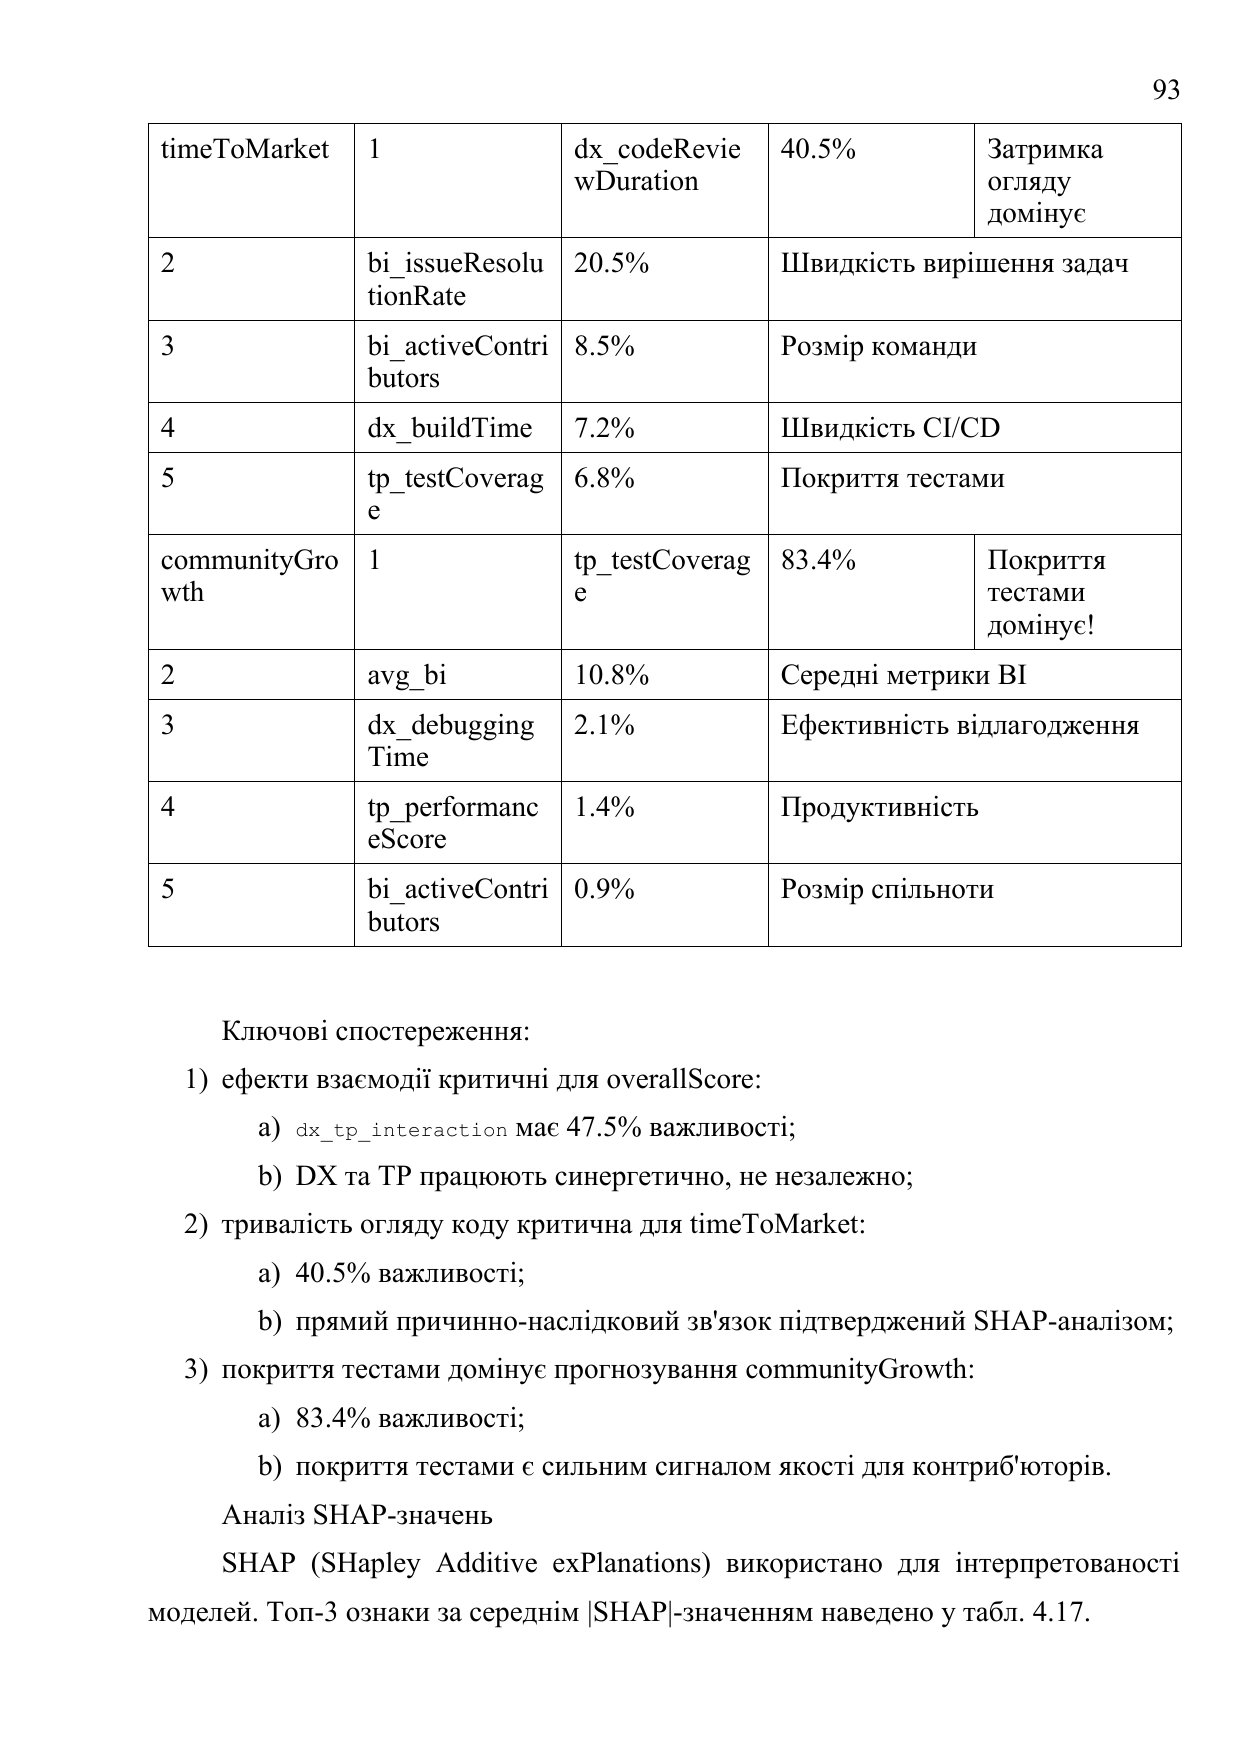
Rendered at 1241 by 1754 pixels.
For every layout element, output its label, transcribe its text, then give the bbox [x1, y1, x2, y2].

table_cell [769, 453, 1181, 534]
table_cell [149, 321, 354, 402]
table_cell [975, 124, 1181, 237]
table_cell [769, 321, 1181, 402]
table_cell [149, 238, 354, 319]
list прямий причинно-наслідковий зв'язок підтверджений SHAP-аналізом; [258, 1304, 1181, 1337]
list покриття тестами є сильним сигналом якості для контриб'юторів. [258, 1450, 1181, 1482]
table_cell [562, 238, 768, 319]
list DX та TP працюють синергетично, не незалежно; [258, 1159, 1181, 1191]
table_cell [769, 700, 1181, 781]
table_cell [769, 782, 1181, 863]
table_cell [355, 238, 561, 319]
list dx_tp_interaction має 47.5% важливості; [258, 1111, 1181, 1143]
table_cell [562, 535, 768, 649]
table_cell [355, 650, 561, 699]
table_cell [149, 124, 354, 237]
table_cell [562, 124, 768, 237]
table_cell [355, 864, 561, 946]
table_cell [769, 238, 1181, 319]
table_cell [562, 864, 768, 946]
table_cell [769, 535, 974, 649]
text Аналіз SHAP-значень [148, 1498, 1181, 1531]
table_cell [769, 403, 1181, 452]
list 83.4% важливості; [258, 1401, 1181, 1434]
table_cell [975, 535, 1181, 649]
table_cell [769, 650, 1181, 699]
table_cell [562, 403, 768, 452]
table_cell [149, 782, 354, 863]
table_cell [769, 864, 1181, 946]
list ефекти взаємодії критичні для overallScore: [184, 1062, 1181, 1094]
text SHAP (SHapley Additive exPlanations) використано для інтерпретованості моделей. Топ-3 ознаки за середнім |SHAP|-значенням наведено у табл. 4.17. [148, 1547, 1181, 1627]
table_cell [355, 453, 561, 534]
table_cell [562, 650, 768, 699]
list покриття тестами домінує прогнозування communityGrowth: [184, 1353, 1181, 1385]
list 40.5% важливості; [258, 1256, 1181, 1288]
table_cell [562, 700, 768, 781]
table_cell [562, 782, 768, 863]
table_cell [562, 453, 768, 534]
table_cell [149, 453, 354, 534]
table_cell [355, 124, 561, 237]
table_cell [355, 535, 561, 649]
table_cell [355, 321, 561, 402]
list тривалість огляду коду критична для timeToMarket: [184, 1208, 1181, 1240]
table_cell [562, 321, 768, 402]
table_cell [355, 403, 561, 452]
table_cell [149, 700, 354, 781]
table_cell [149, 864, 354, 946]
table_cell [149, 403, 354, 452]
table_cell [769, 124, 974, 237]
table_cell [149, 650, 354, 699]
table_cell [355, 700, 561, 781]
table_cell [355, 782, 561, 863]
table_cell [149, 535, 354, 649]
text Ключові спостереження: [148, 1014, 1181, 1046]
